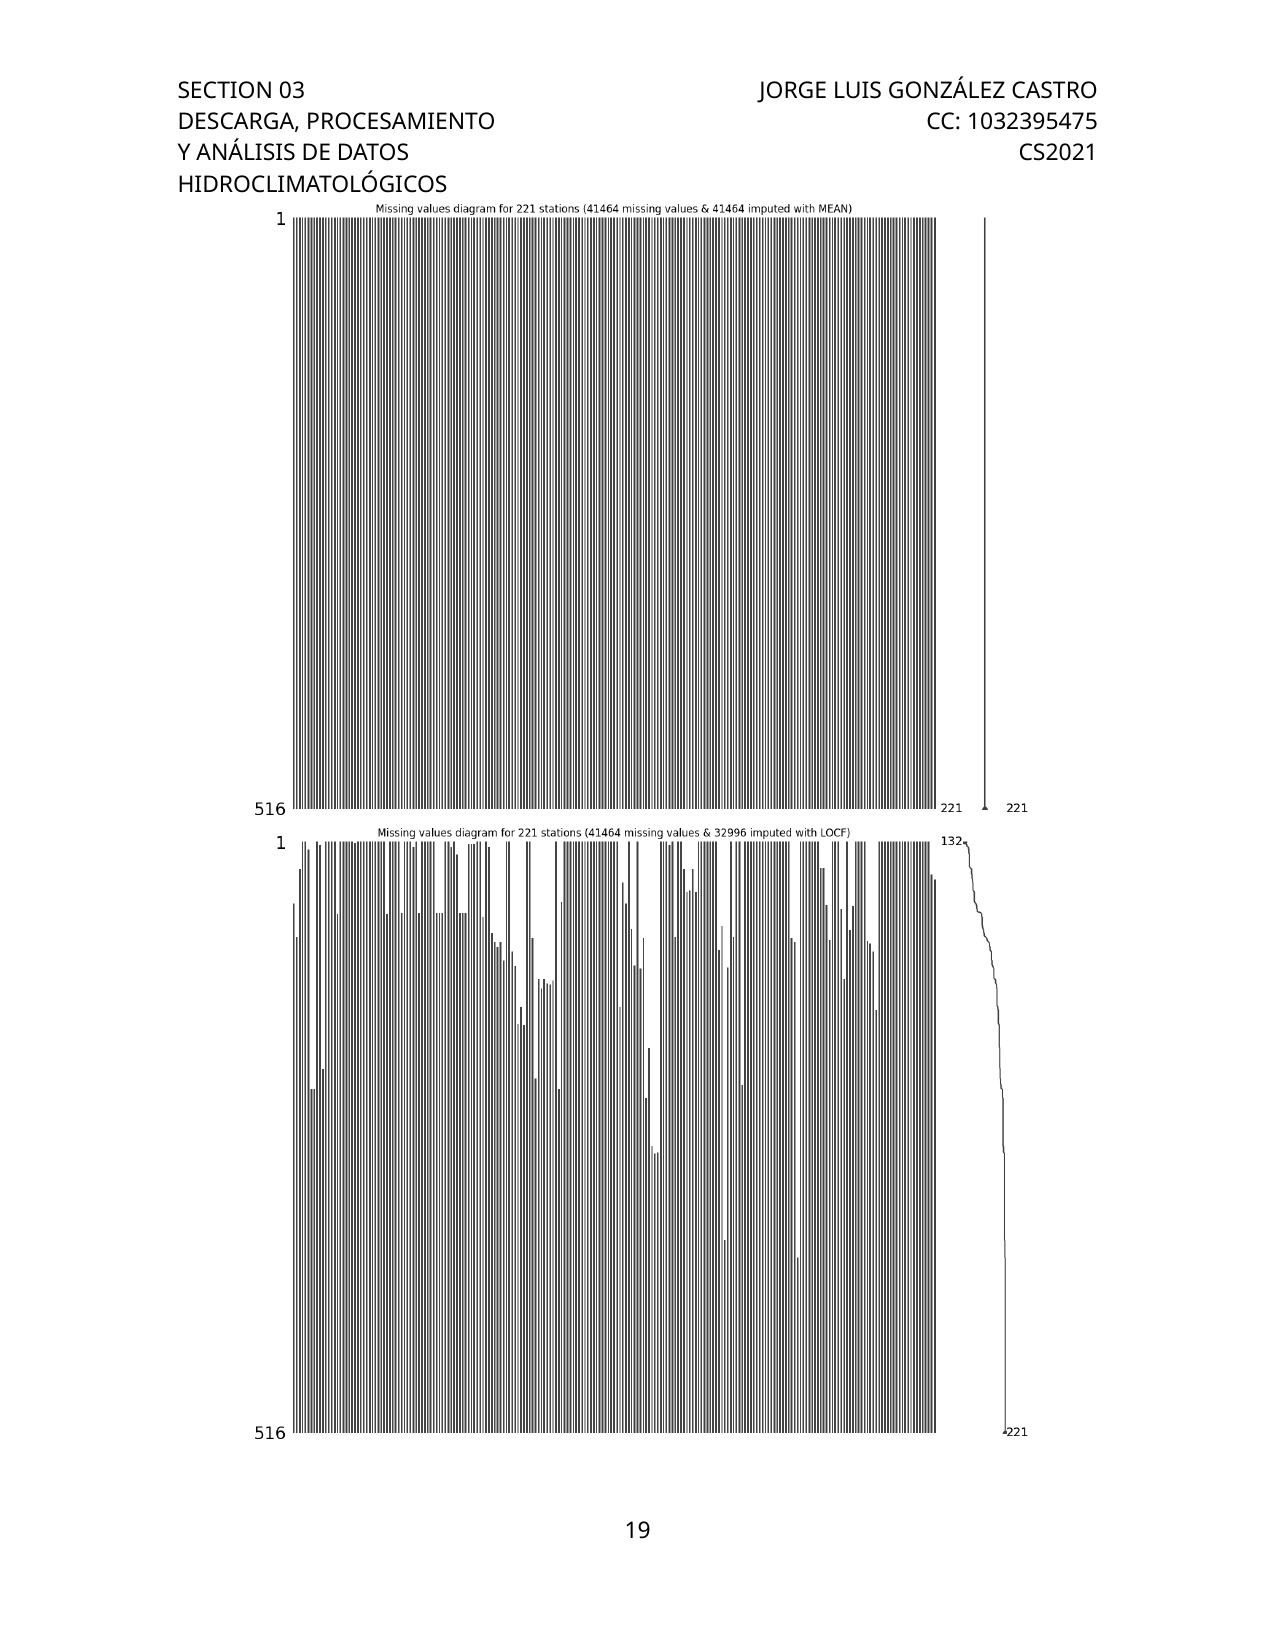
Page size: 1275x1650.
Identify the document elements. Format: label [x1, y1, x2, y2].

picture [177, 824, 1098, 1439]
picture [177, 198, 1098, 823]
